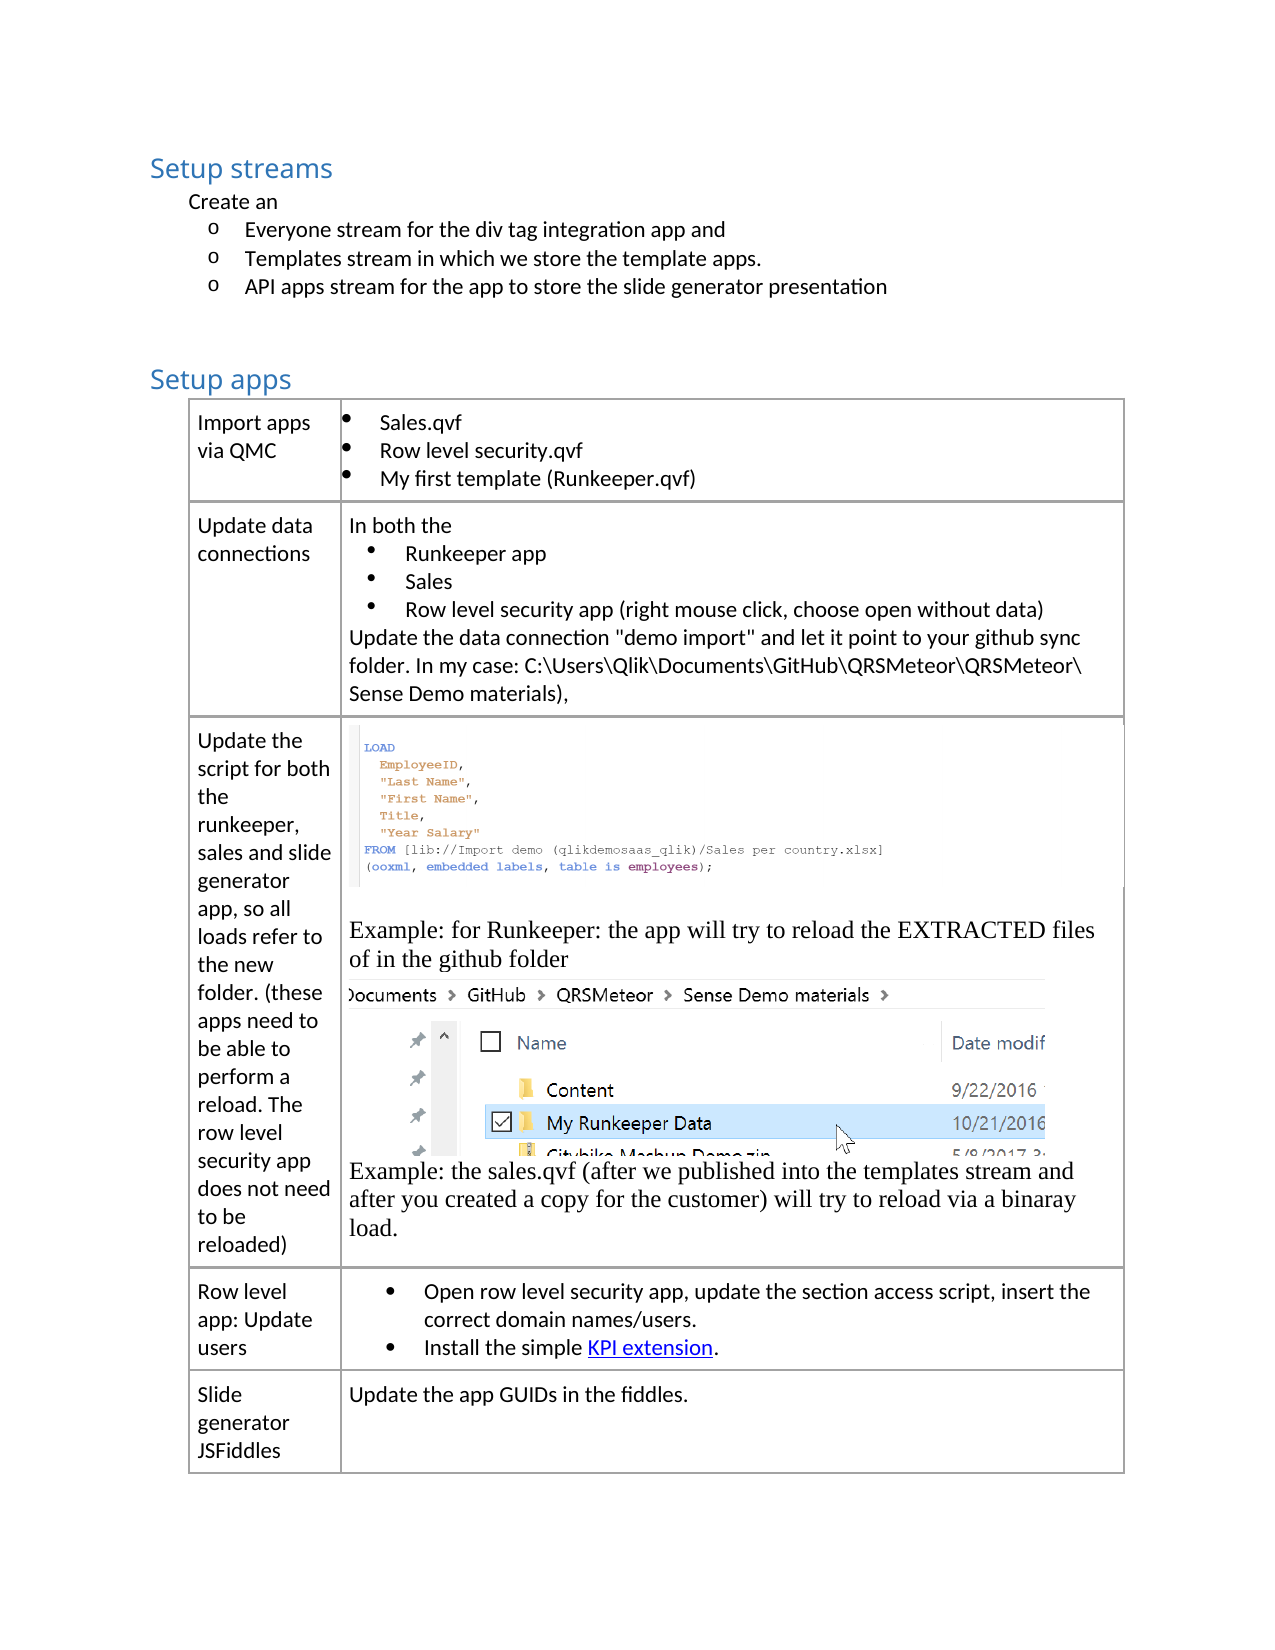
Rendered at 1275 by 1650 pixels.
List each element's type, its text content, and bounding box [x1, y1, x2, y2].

table_header Import apps via QMC [190, 400, 340, 500]
table_cell Row level app: Update users [190, 1269, 340, 1369]
text Create an [188, 187, 1125, 215]
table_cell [342, 1371, 1123, 1472]
table_header Sales.qvf Row level security.qvf My first template (Runkeeper.qvf) [342, 400, 1123, 500]
picture [348, 972, 1045, 1156]
subtitle Setup apps [150, 361, 1125, 398]
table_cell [190, 1371, 340, 1472]
table_cell In both the Runkeeper app Sales Row level security app (right mouse click, choose open without data) Update the data connection "demo import" and let it point to your github sync folder. In my case: C:\Users\Qlik\Documents\GitHub\QRSMeteor\QRSMeteor\Sense Demo materials), [342, 503, 1123, 715]
table_cell Example: for Runkeeper: the app will try to reload the EXTRACTED files of in the github folder Example: the sales.qvf (after we published into the templates stream and after you created a copy for the customer) will try to reload via a binaray load. [342, 718, 1123, 1266]
table_cell Update data connections [190, 503, 340, 715]
list Templates stream in which we store the template apps. [207, 243, 1125, 272]
table_cell Update the script for both the runkeeper, sales and slide generator app, so all loads refer to the new folder. (these apps need to be able to perform a reload. The row level security app does not need to be reloaded) [190, 718, 340, 1266]
table_cell Open row level security app, update the section access script, insert the correct domain names/users. Install the simple KPI extension. [342, 1269, 1123, 1369]
list API apps stream for the app to store the slide generator presentation [207, 272, 1125, 301]
picture [348, 725, 1124, 887]
subtitle Setup streams [150, 150, 1125, 187]
list Everyone stream for the div tag integration app and [207, 215, 1125, 243]
